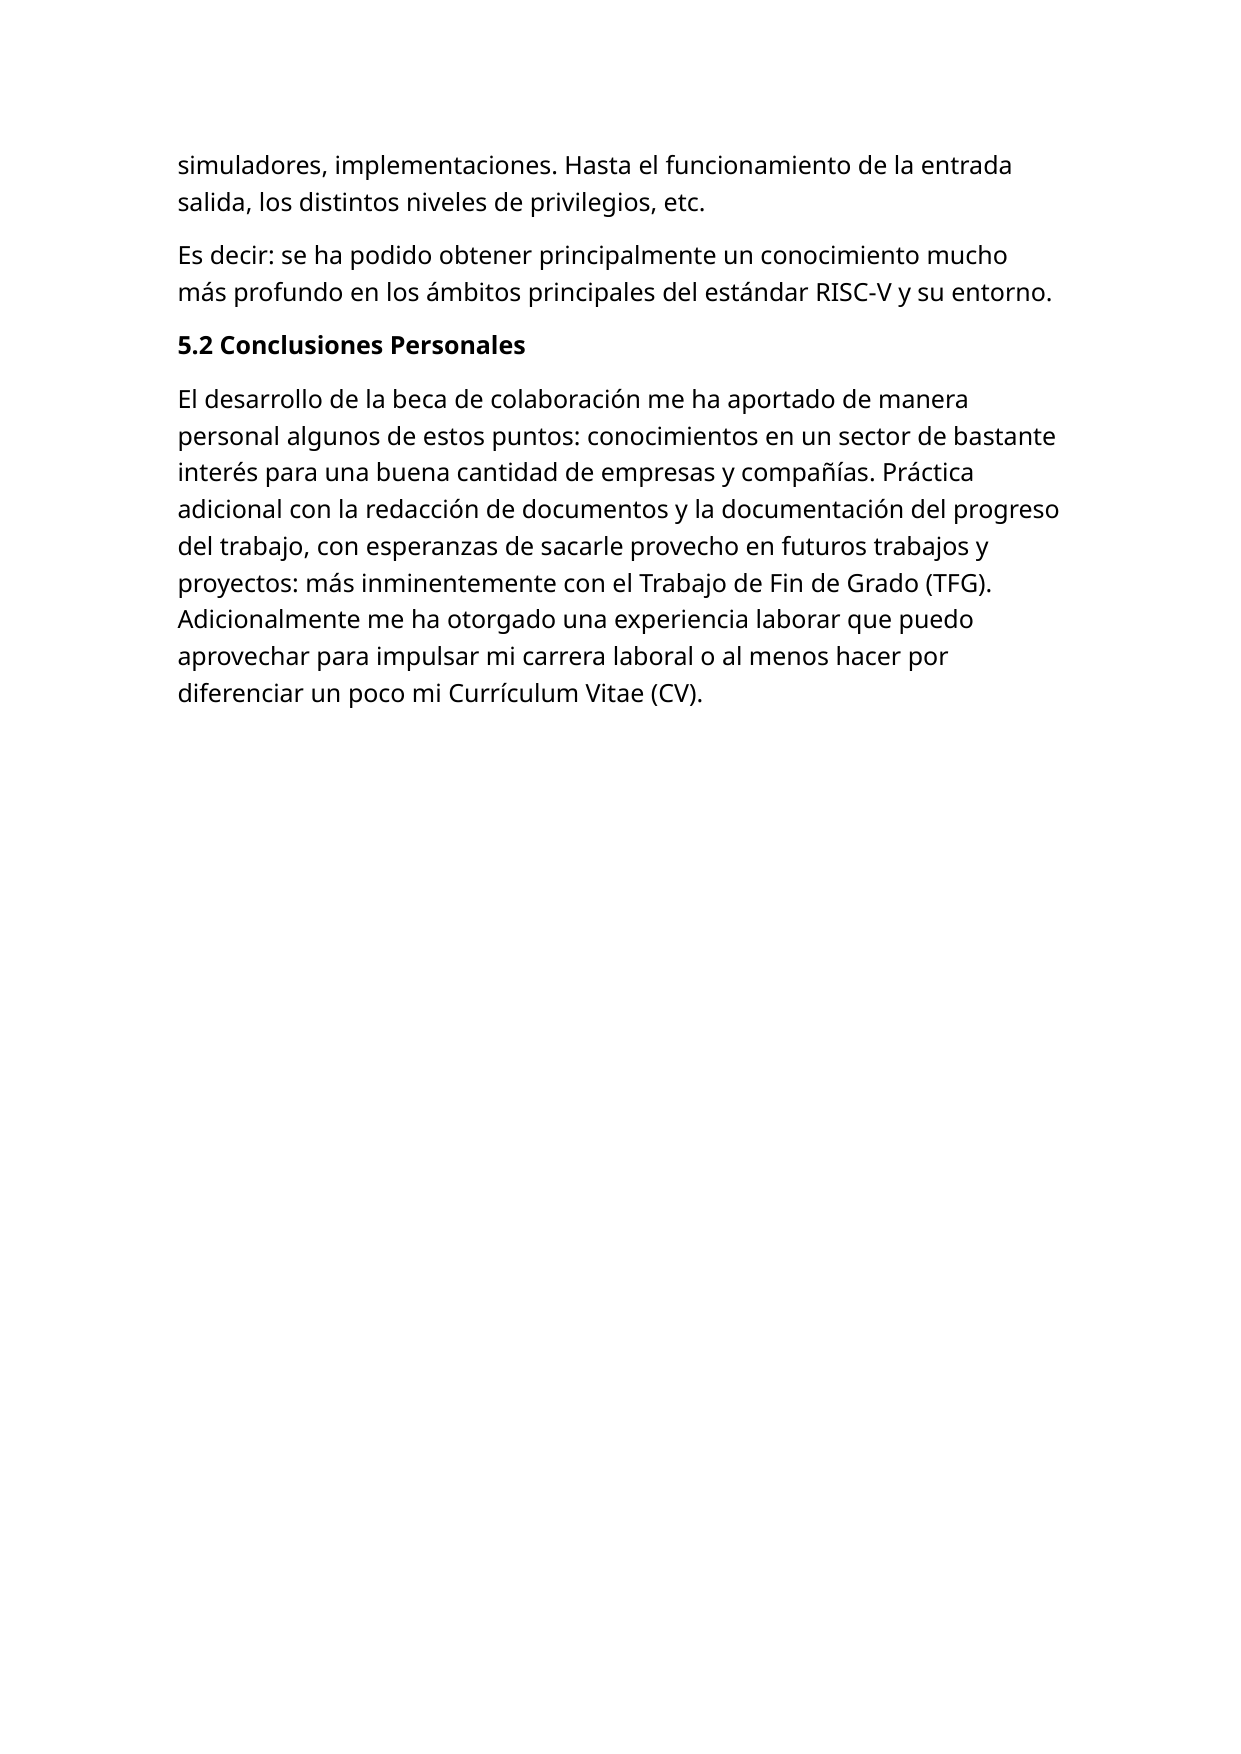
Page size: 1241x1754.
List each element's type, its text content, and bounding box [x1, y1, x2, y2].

text El desarrollo de la beca de colaboración me ha aportado de manera personal algunos de estos puntos: conocimientos en un sector de bastante interés para una buena cantidad de empresas y compañías. Práctica adicional con la redacción de documentos y la documentación del progreso del trabajo, con esperanzas de sacarle provecho en futuros trabajos y proyectos: más inminentemente con el Trabajo de Fin de Grado (TFG). Adicionalmente me ha otorgado una experiencia laborar que puedo aprovechar para impulsar mi carrera laboral o al menos hacer por diferenciar un poco mi Currículum Vitae (CV). [177, 381, 1063, 710]
subtitle 5.2 Conclusiones Personales [177, 328, 1063, 362]
text Es decir: se ha podido obtener principalmente un conocimiento mucho más profundo en los ámbitos principales del estándar RISC-V y su entorno. [177, 238, 1063, 309]
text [177, 148, 1063, 218]
